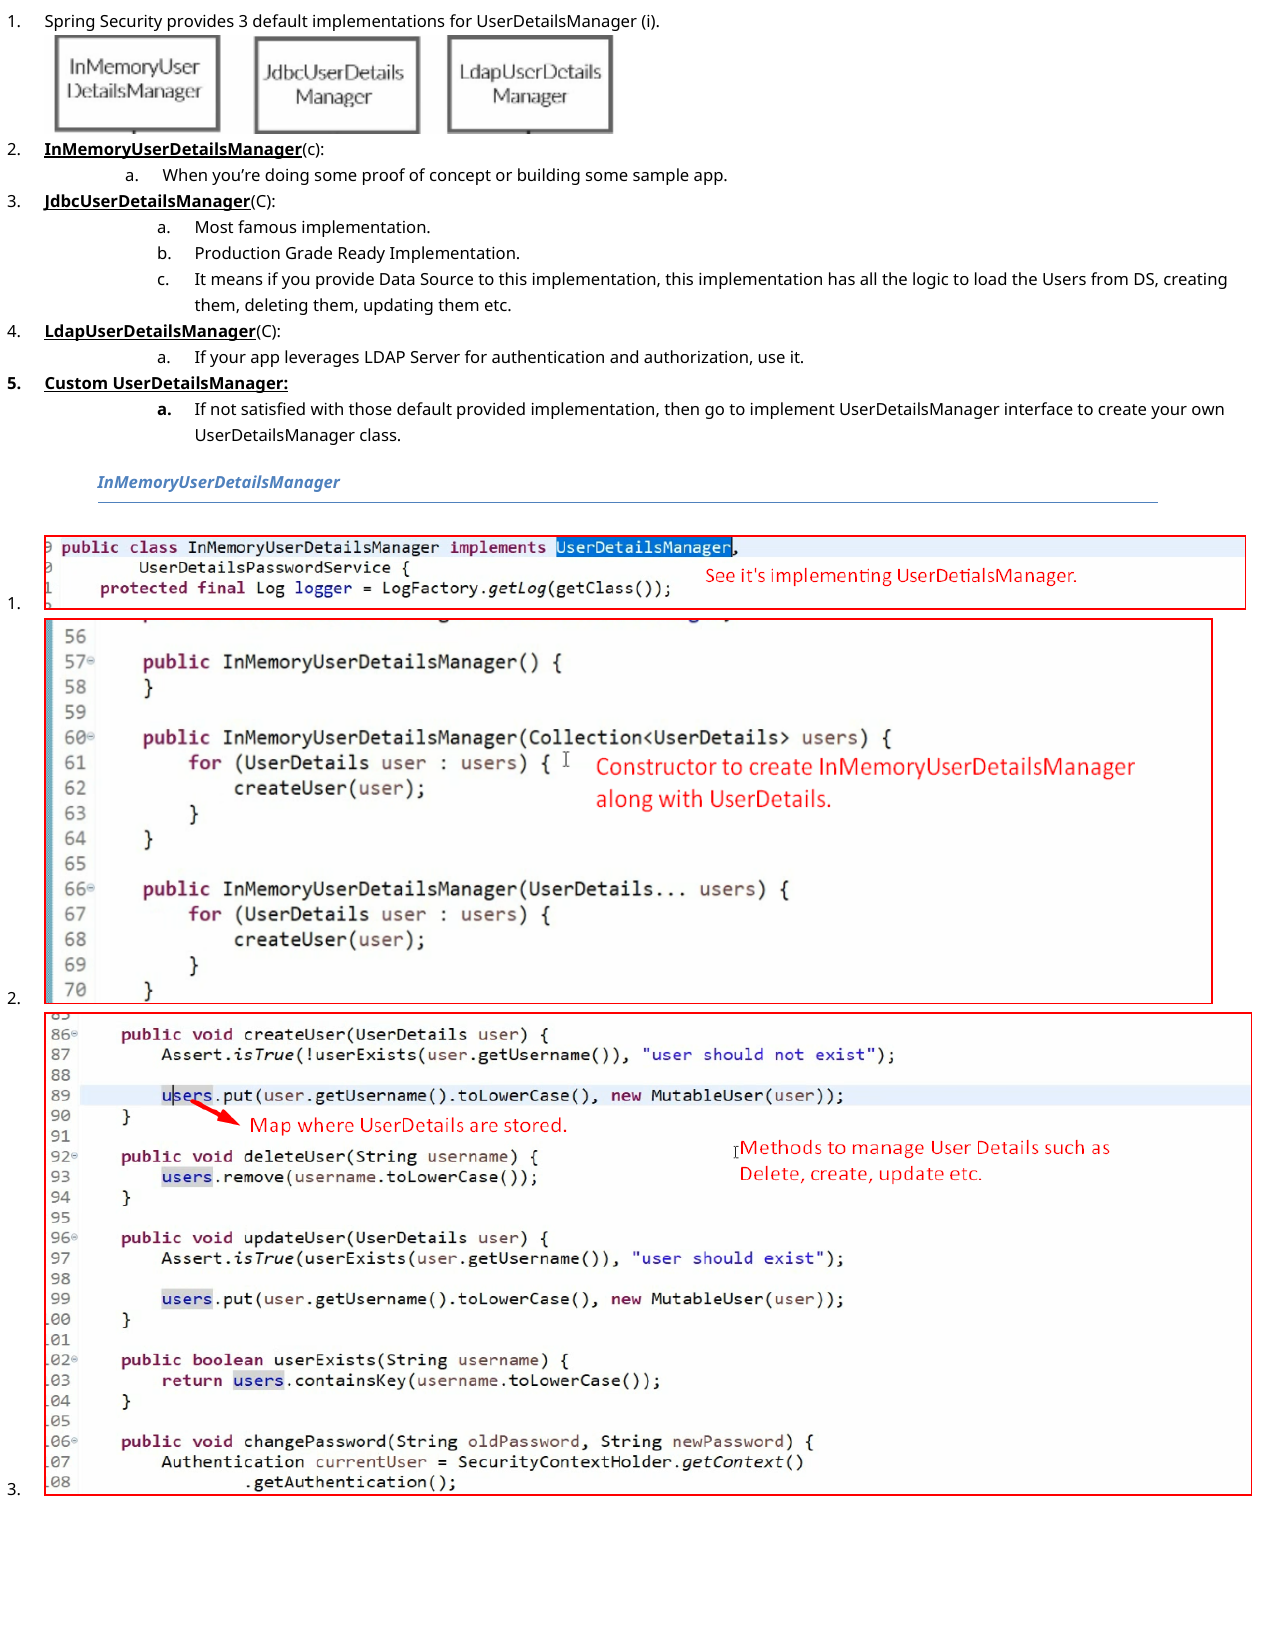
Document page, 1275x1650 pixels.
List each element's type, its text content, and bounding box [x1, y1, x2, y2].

picture [46, 620, 1211, 1003]
list Custom UserDetailsManager: [7, 372, 1255, 394]
list JdbcUserDetailsManager(C): [7, 189, 1255, 212]
list Spring Security provides 3 default implementations for UserDetailsManager (i). [7, 9, 1255, 32]
list If not satisfied with those default provided implementation, then go to implement UserDetailsManager interface to create your own UserDetailsManager class. [157, 398, 1255, 447]
list When you’re doing some proof of concept or building some sample app. [125, 163, 1255, 186]
picture [46, 537, 1245, 608]
list LdapUserDetailsManager(C): [7, 320, 1255, 342]
list Most famous implementation. [157, 216, 1255, 238]
text InMemoryUserDetailsManager [97, 471, 1158, 503]
picture [44, 35, 618, 134]
list InMemoryUserDetailsManager(c): [7, 137, 1255, 160]
list Production Grade Ready Implementation. [157, 242, 1255, 264]
list If your app leverages LDAP Server for authentication and authorization, use it. [157, 346, 1255, 368]
list It means if you provide Data Source to this implementation, this implementation has all the logic to load the Users from DS, creating them, deleting them, updating them etc. [157, 268, 1255, 316]
picture [46, 1014, 1251, 1494]
